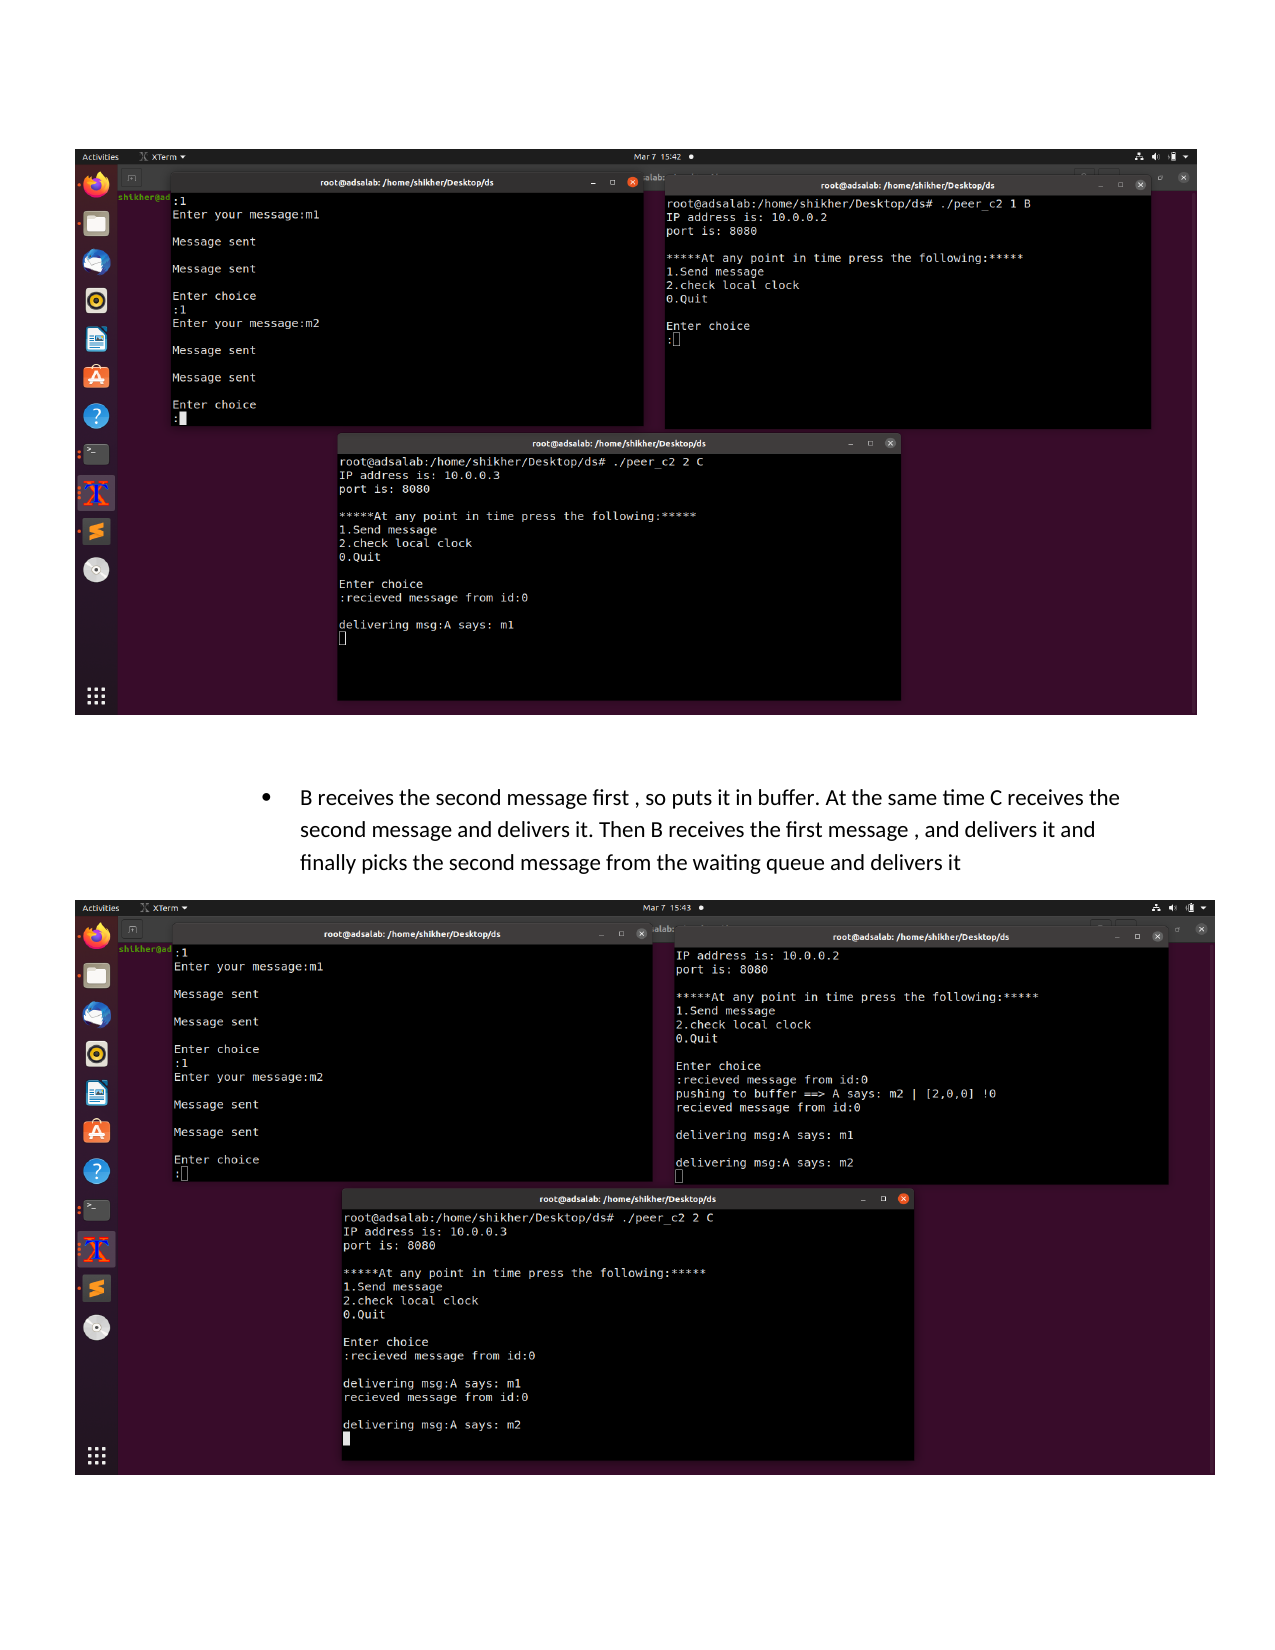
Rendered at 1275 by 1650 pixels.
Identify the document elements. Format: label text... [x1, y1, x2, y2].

picture [75, 900, 1215, 1475]
picture [75, 149, 1197, 715]
list B receives the second message first , so puts it in buffer. At the same time C receives the second message and delivers it. Then B receives the first message , and delivers it and finally picks the second message from the waiting queue and delivers it [262, 783, 1125, 876]
